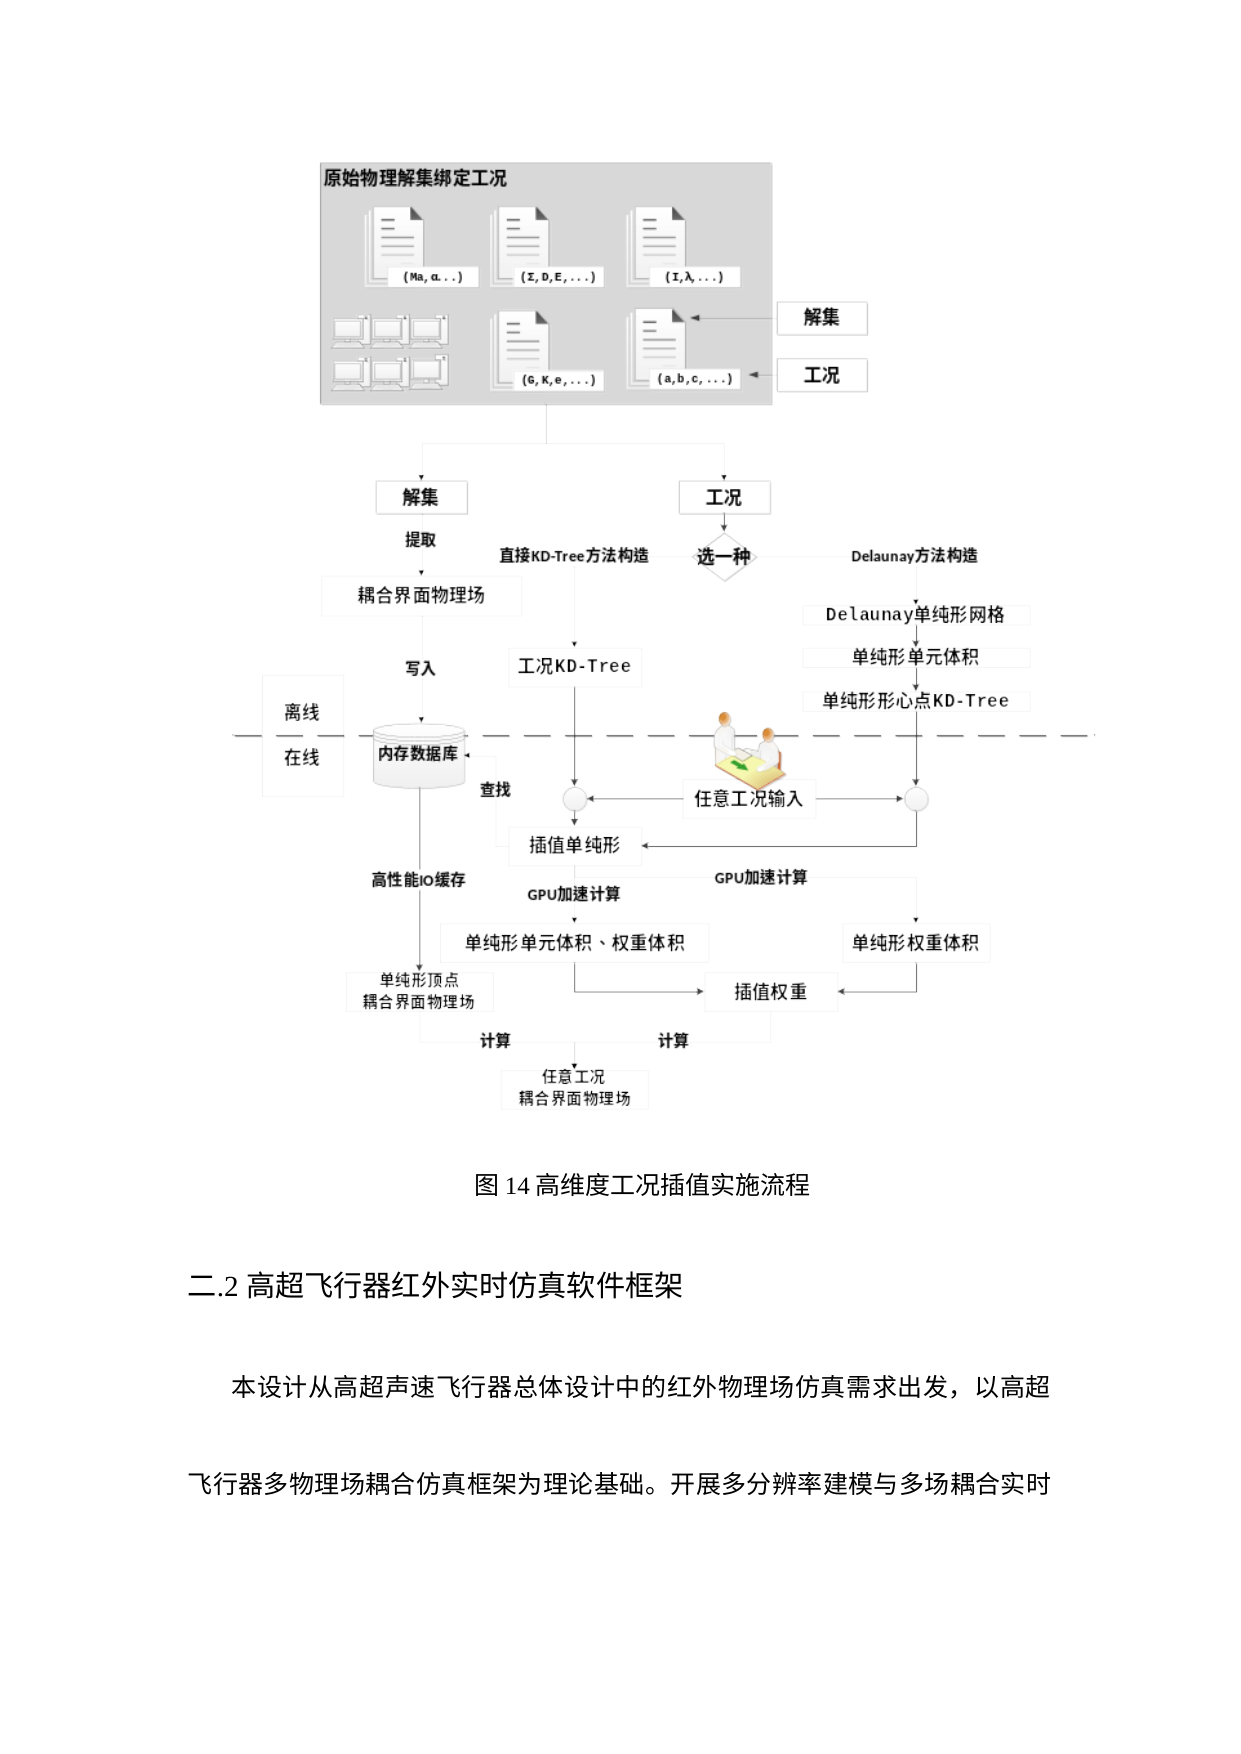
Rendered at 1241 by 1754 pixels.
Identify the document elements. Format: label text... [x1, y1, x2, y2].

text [187, 1353, 1053, 1516]
text 图 14 高维度工况插值实施流程 [187, 1151, 1053, 1216]
subtitle 高超飞行器红外实时仿真软件框架 [187, 1251, 1053, 1316]
